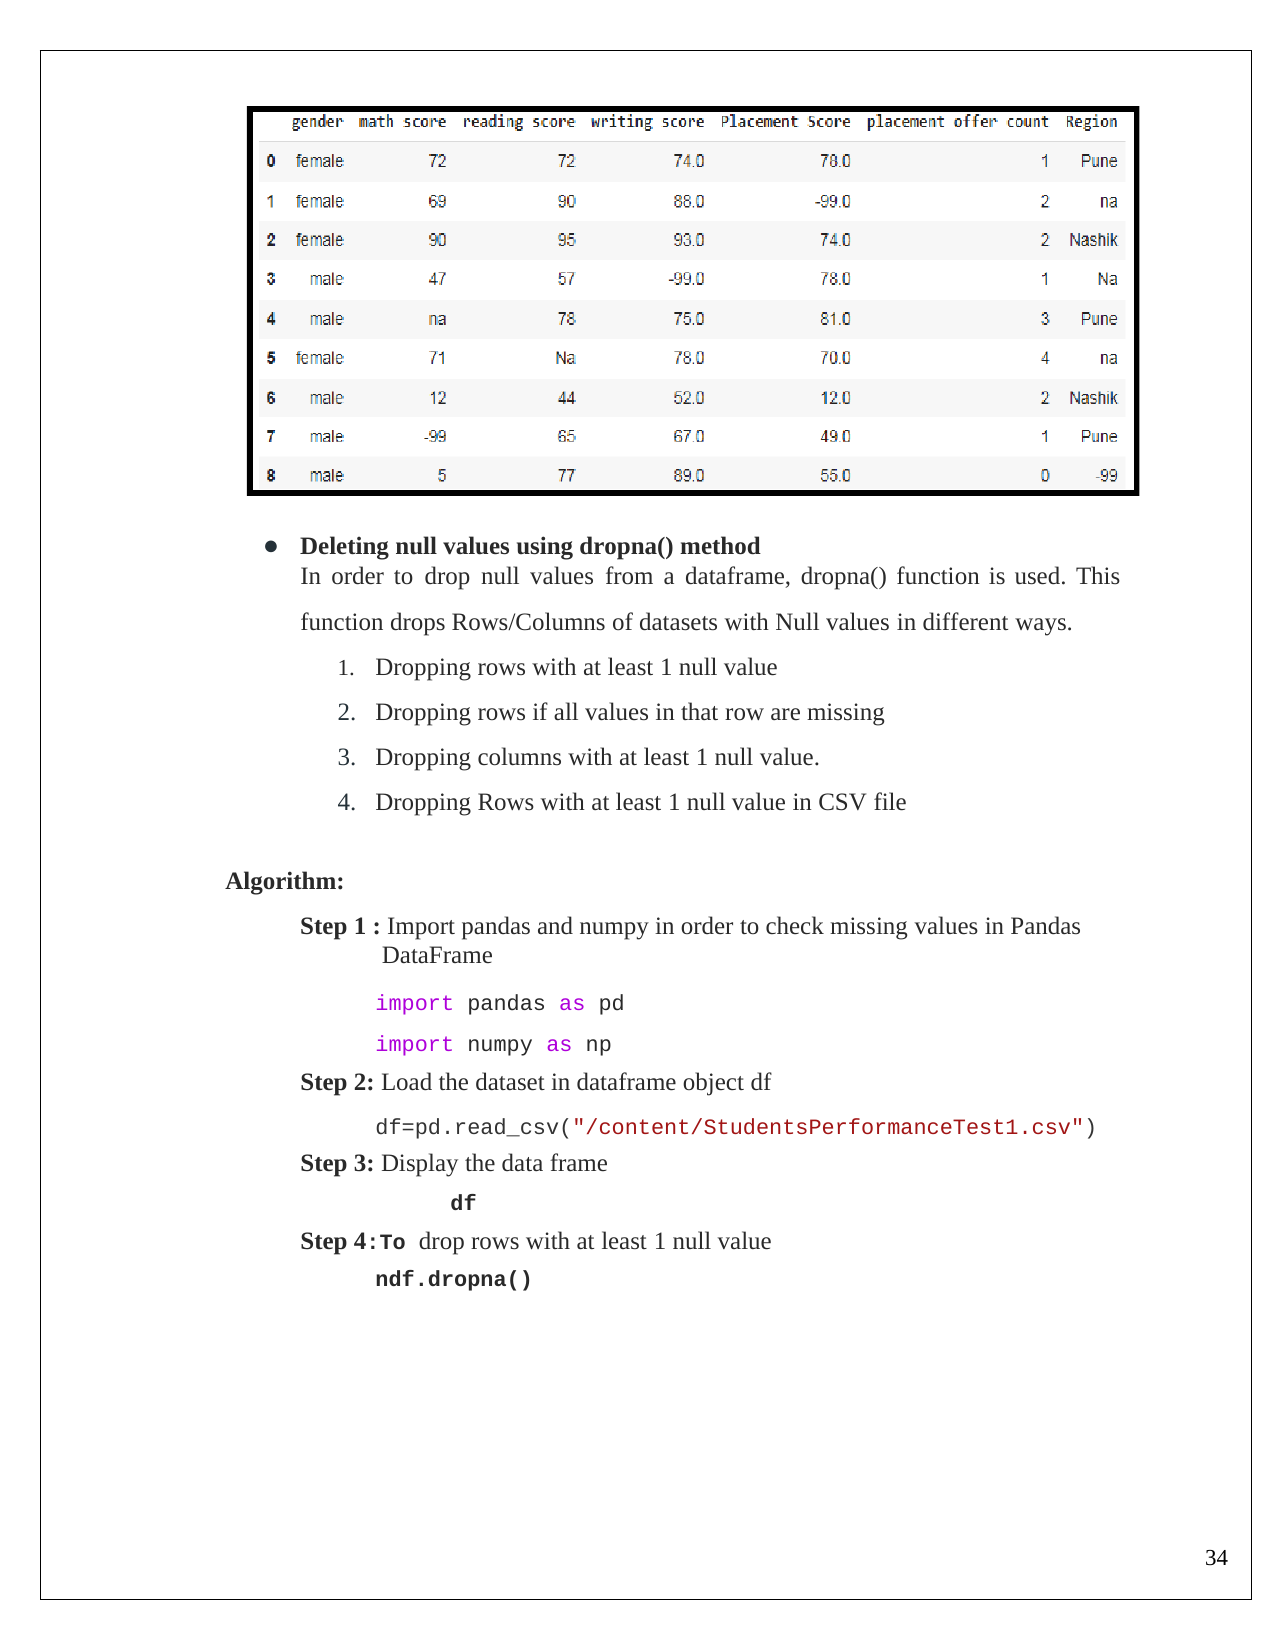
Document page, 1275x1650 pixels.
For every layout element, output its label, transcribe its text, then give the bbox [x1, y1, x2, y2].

text df [56, 1192, 871, 1216]
text import pandas as pd import numpy as np [375, 975, 624, 1058]
list Dropping rows with at least 1 null value [337, 653, 1251, 681]
list Dropping Rows with at least 1 null value in CSV file [337, 787, 1251, 816]
text df=pd.read_csv("/content/StudentsPerformanceTest1.csv") [375, 1116, 1251, 1141]
text Step 4:To drop rows with at least 1 null value [300, 1226, 1251, 1256]
text In order to drop null values from a dataframe, dropna() function is used. This function drops Rows/Columns of datasets with Null values in different ways. [300, 561, 1144, 636]
text Step 2: Load the dataset in dataframe object df [300, 1067, 1251, 1096]
subtitle Algorithm: [225, 866, 1251, 895]
subtitle Deleting null values using dropna() method [263, 529, 1251, 560]
list Dropping columns with at least 1 null value. [337, 742, 1251, 771]
text ndf.dropna() [375, 1269, 1251, 1293]
text Step 1 : Import pandas and numpy in order to check missing values in Pandas DataFrame [300, 911, 1144, 969]
text Step 3: Display the data frame [300, 1148, 1251, 1177]
list Dropping rows if all values in that row are missing [337, 697, 1251, 726]
picture [246, 106, 1140, 496]
